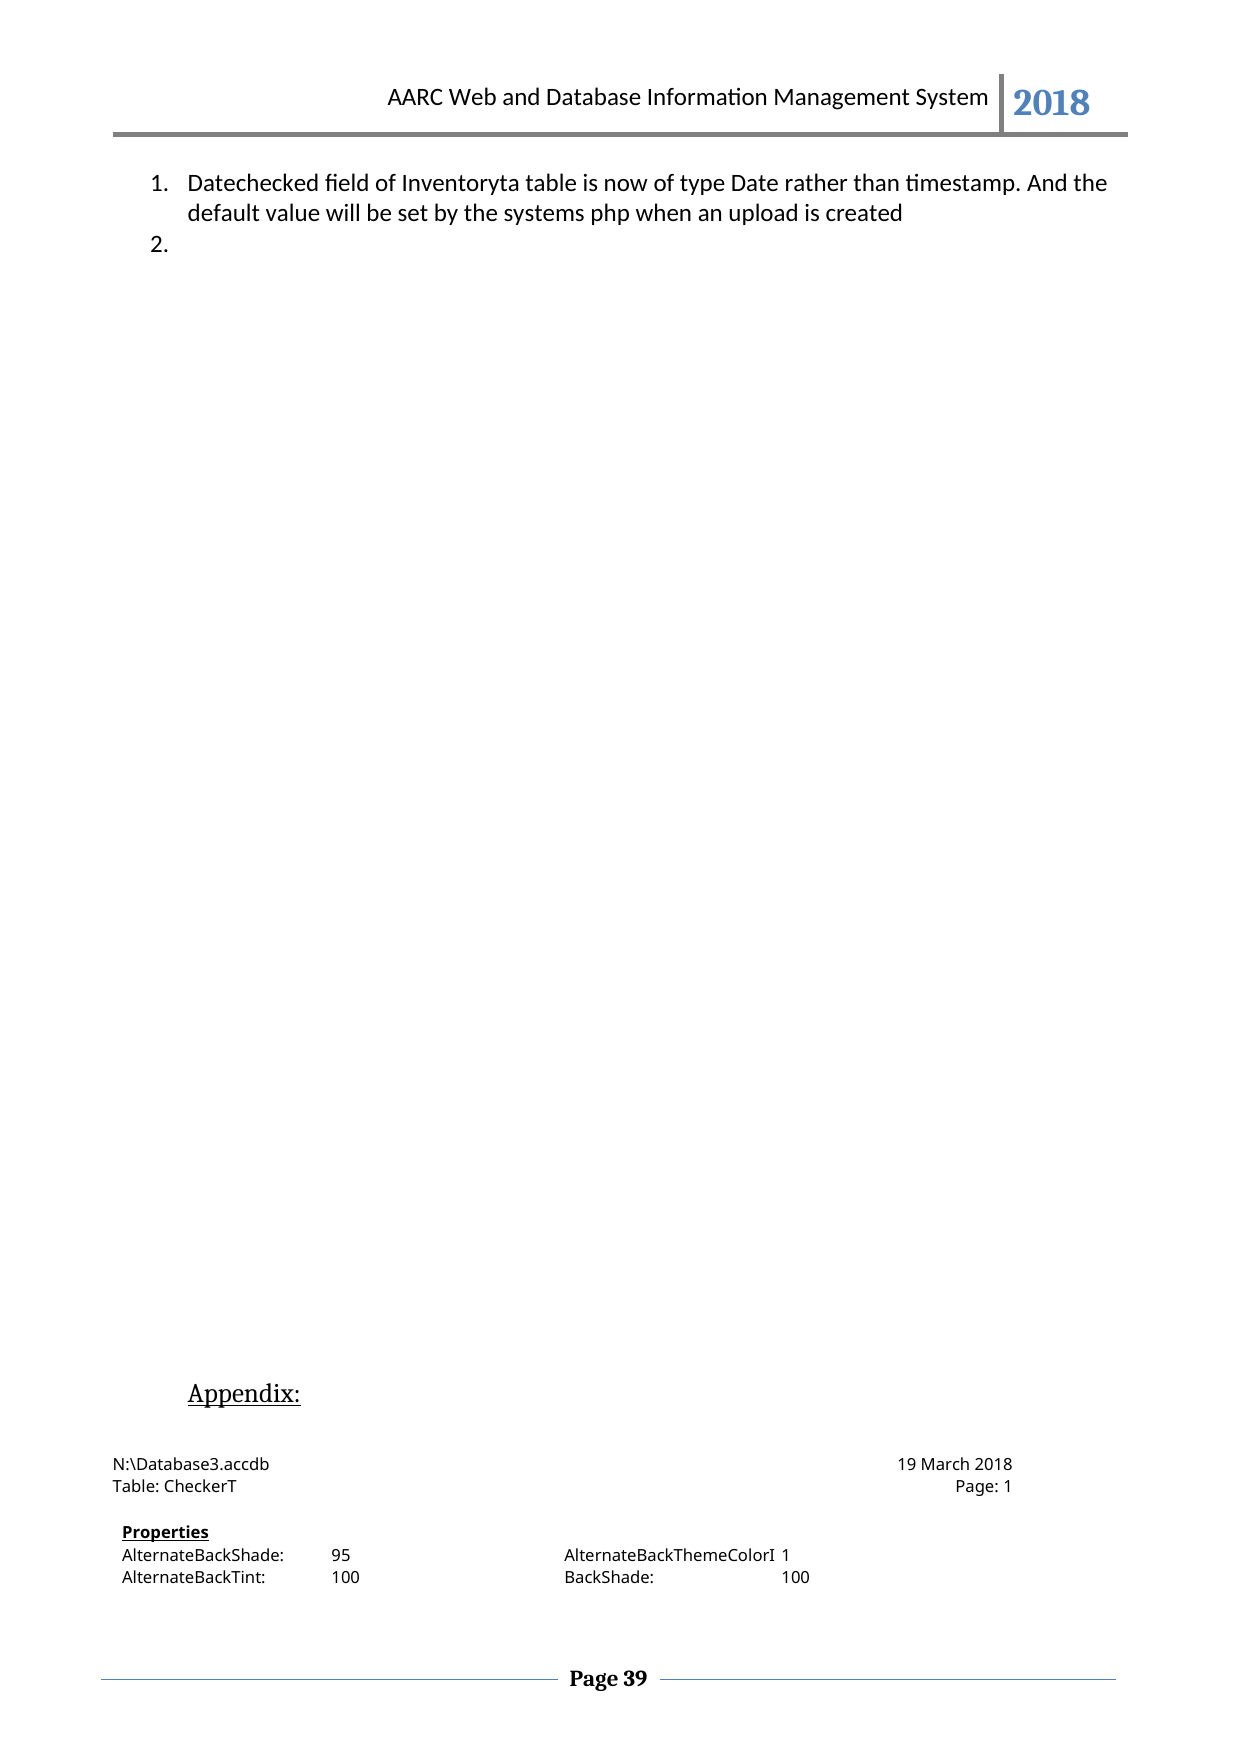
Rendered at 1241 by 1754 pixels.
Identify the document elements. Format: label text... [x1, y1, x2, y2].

list Datechecked field of Inventoryta table is now of type Date rather than timestamp. And the default value will be set by the systems php when an upload is created [150, 167, 1128, 228]
text AlternateBackShade: 95 AlternateBackThemeColorI 1 [112, 1543, 1128, 1566]
text Table: CheckerT Page: 1 [112, 1475, 1128, 1498]
text N:\Database3.accdb 19 March 2018 [112, 1452, 1128, 1475]
text AlternateBackTint: 100 BackShade: 100 [112, 1566, 1128, 1589]
text Properties [112, 1521, 1128, 1543]
subtitle Appendix: [112, 1378, 1128, 1409]
